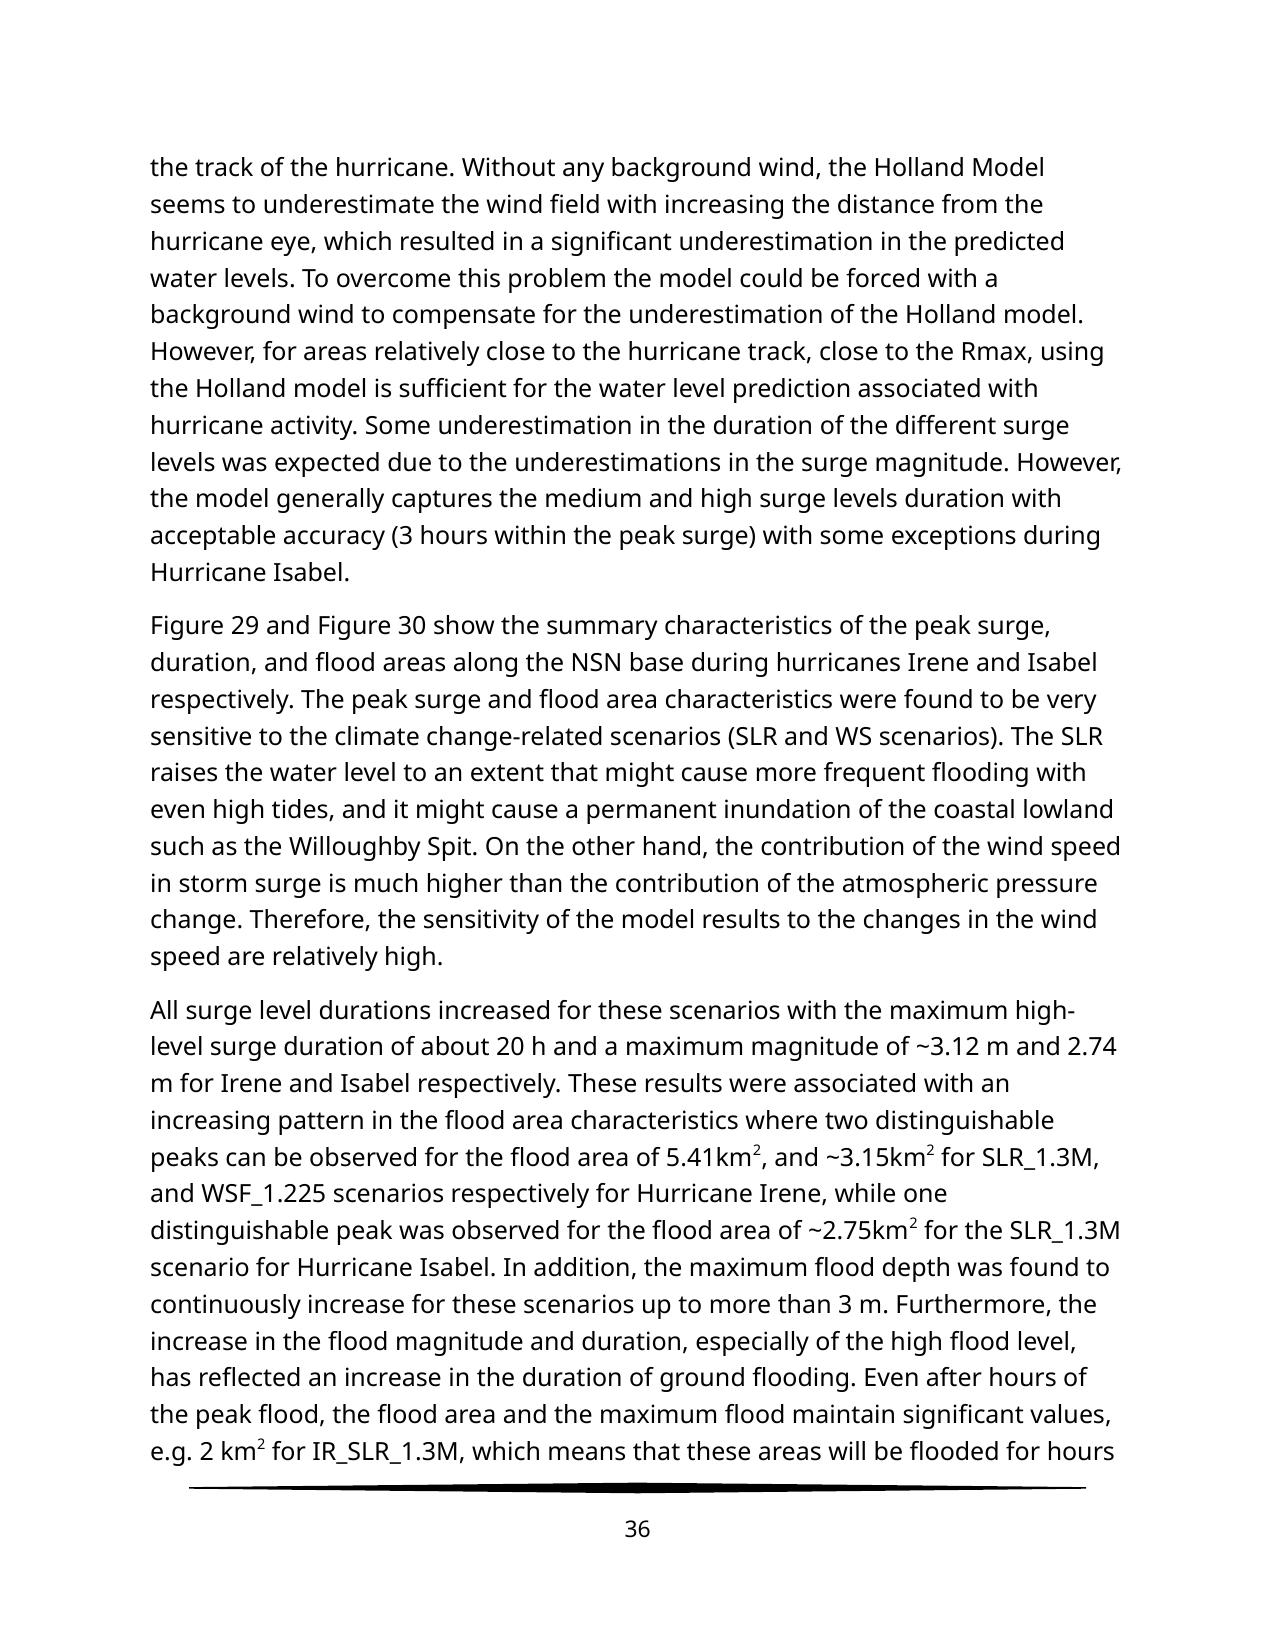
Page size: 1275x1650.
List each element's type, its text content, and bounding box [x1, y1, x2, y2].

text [150, 992, 1125, 1468]
text Figure 29 and Figure 30 show the summary characteristics of the peak surge, duration, and flood areas along the NSN base during hurricanes Irene and Isabel respectively. The peak surge and flood area characteristics were found to be very sensitive to the climate change-related scenarios (SLR and WS scenarios). The SLR raises the water level to an extent that might cause more frequent flooding with even high tides, and it might cause a permanent inundation of the coastal lowland such as the Willoughby Spit. On the other hand, the contribution of the wind speed in storm surge is much higher than the contribution of the atmospheric pressure change. Therefore, the sensitivity of the model results to the changes in the wind speed are relatively high. [150, 608, 1125, 973]
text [150, 150, 1125, 588]
